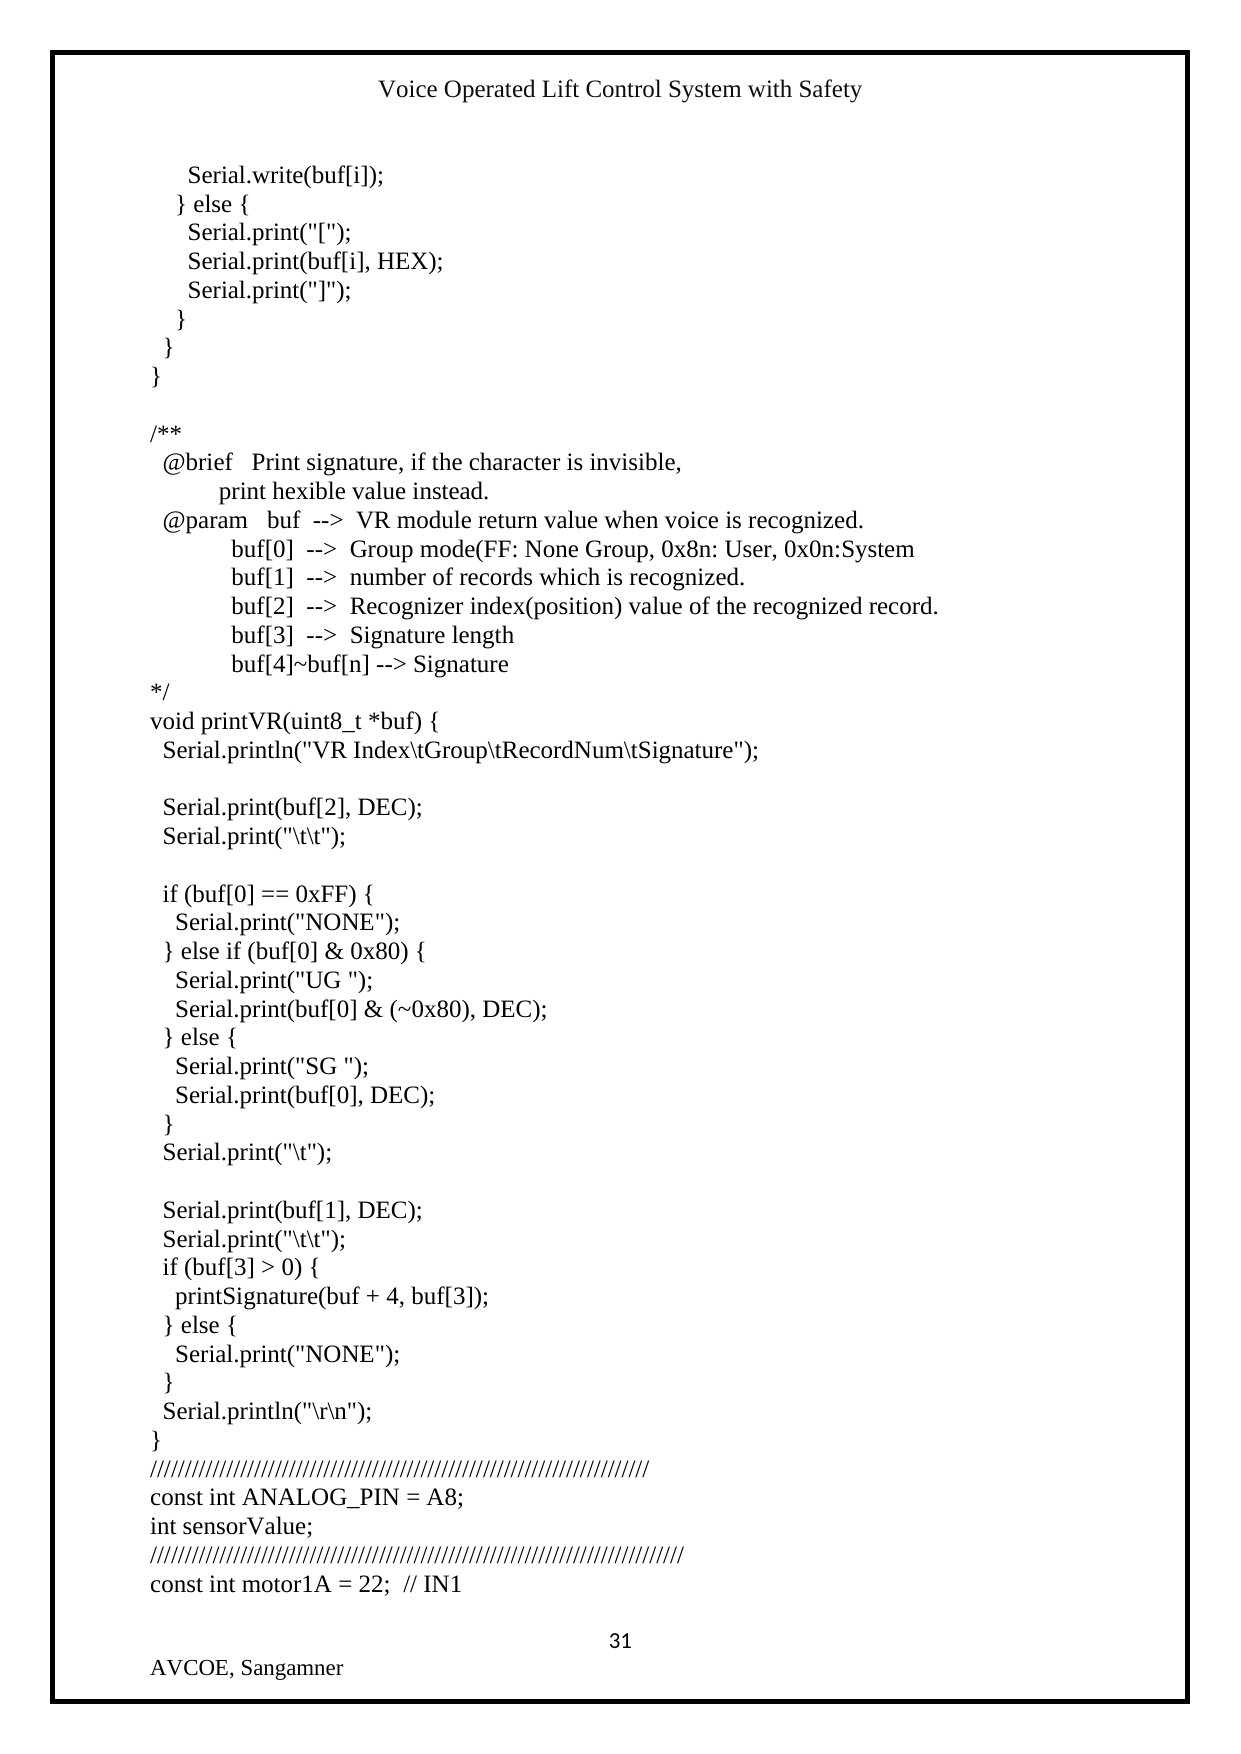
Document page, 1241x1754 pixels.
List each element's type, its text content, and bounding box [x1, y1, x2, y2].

text } [150, 1109, 1090, 1137]
text Serial.write(buf[i]); [150, 160, 1090, 189]
text } else { [150, 1310, 1090, 1339]
text buf[4]~buf[n] --> Signature [150, 649, 1090, 677]
text Serial.print(buf[0], DEC); [150, 1080, 1090, 1109]
text /** [150, 419, 1090, 447]
text Serial.println("\r\n"); [150, 1396, 1090, 1425]
text printSignature(buf + 4, buf[3]); [150, 1281, 1090, 1310]
text } [150, 304, 1090, 332]
text Serial.print("]"); [150, 275, 1090, 304]
text } else if (buf[0] & 0x80) { [150, 936, 1090, 965]
text Serial.print("UG "); [150, 965, 1090, 994]
text buf[1] --> number of records which is recognized. [150, 562, 1090, 591]
text void printVR(uint8_t *buf) { [150, 706, 1090, 735]
text Serial.print("SG "); [150, 1051, 1090, 1080]
text @brief Print signature, if the character is invisible, [150, 447, 1090, 476]
text //////////////////////////////////////////////////////////////////////// [150, 1454, 1090, 1482]
text */ [150, 677, 1090, 706]
text } else { [150, 189, 1090, 217]
text buf[3] --> Signature length [150, 620, 1090, 649]
text } [150, 1425, 1090, 1454]
text @param buf --> VR module return value when voice is recognized. [150, 505, 1090, 534]
text Serial.print("\t\t"); [150, 1224, 1090, 1252]
text Serial.print("["); [150, 217, 1090, 246]
text Serial.print(buf[2], DEC); [150, 792, 1090, 821]
text buf[2] --> Recognizer index(position) value of the recognized record. [150, 591, 1090, 620]
text print hexible value instead. [150, 476, 1090, 505]
text const int motor1A = 22; // IN1 [150, 1569, 1090, 1597]
text buf[0] --> Group mode(FF: None Group, 0x8n: User, 0x0n:System [150, 534, 1090, 562]
text } else { [150, 1022, 1090, 1051]
text if (buf[0] == 0xFF) { [150, 879, 1090, 907]
text ///////////////////////////////////////////////////////////////////////////// [150, 1540, 1090, 1569]
text Serial.print("NONE"); [150, 1339, 1090, 1367]
text } [150, 1367, 1090, 1396]
text int sensorValue; [150, 1511, 1090, 1540]
text Serial.print("\t\t"); [150, 821, 1090, 850]
text Serial.print(buf[0] & (~0x80), DEC); [150, 994, 1090, 1022]
text Serial.print("NONE"); [150, 907, 1090, 936]
text Serial.print(buf[1], DEC); [150, 1195, 1090, 1224]
text Serial.println("VR Index\tGroup\tRecordNum\tSignature"); [150, 735, 1090, 764]
text if (buf[3] > 0) { [150, 1252, 1090, 1281]
text Serial.print("\t"); [150, 1137, 1090, 1166]
text Serial.print(buf[i], HEX); [150, 246, 1090, 275]
text } [150, 361, 1090, 390]
text } [150, 332, 1090, 361]
text const int ANALOG_PIN = A8; [150, 1482, 1090, 1511]
